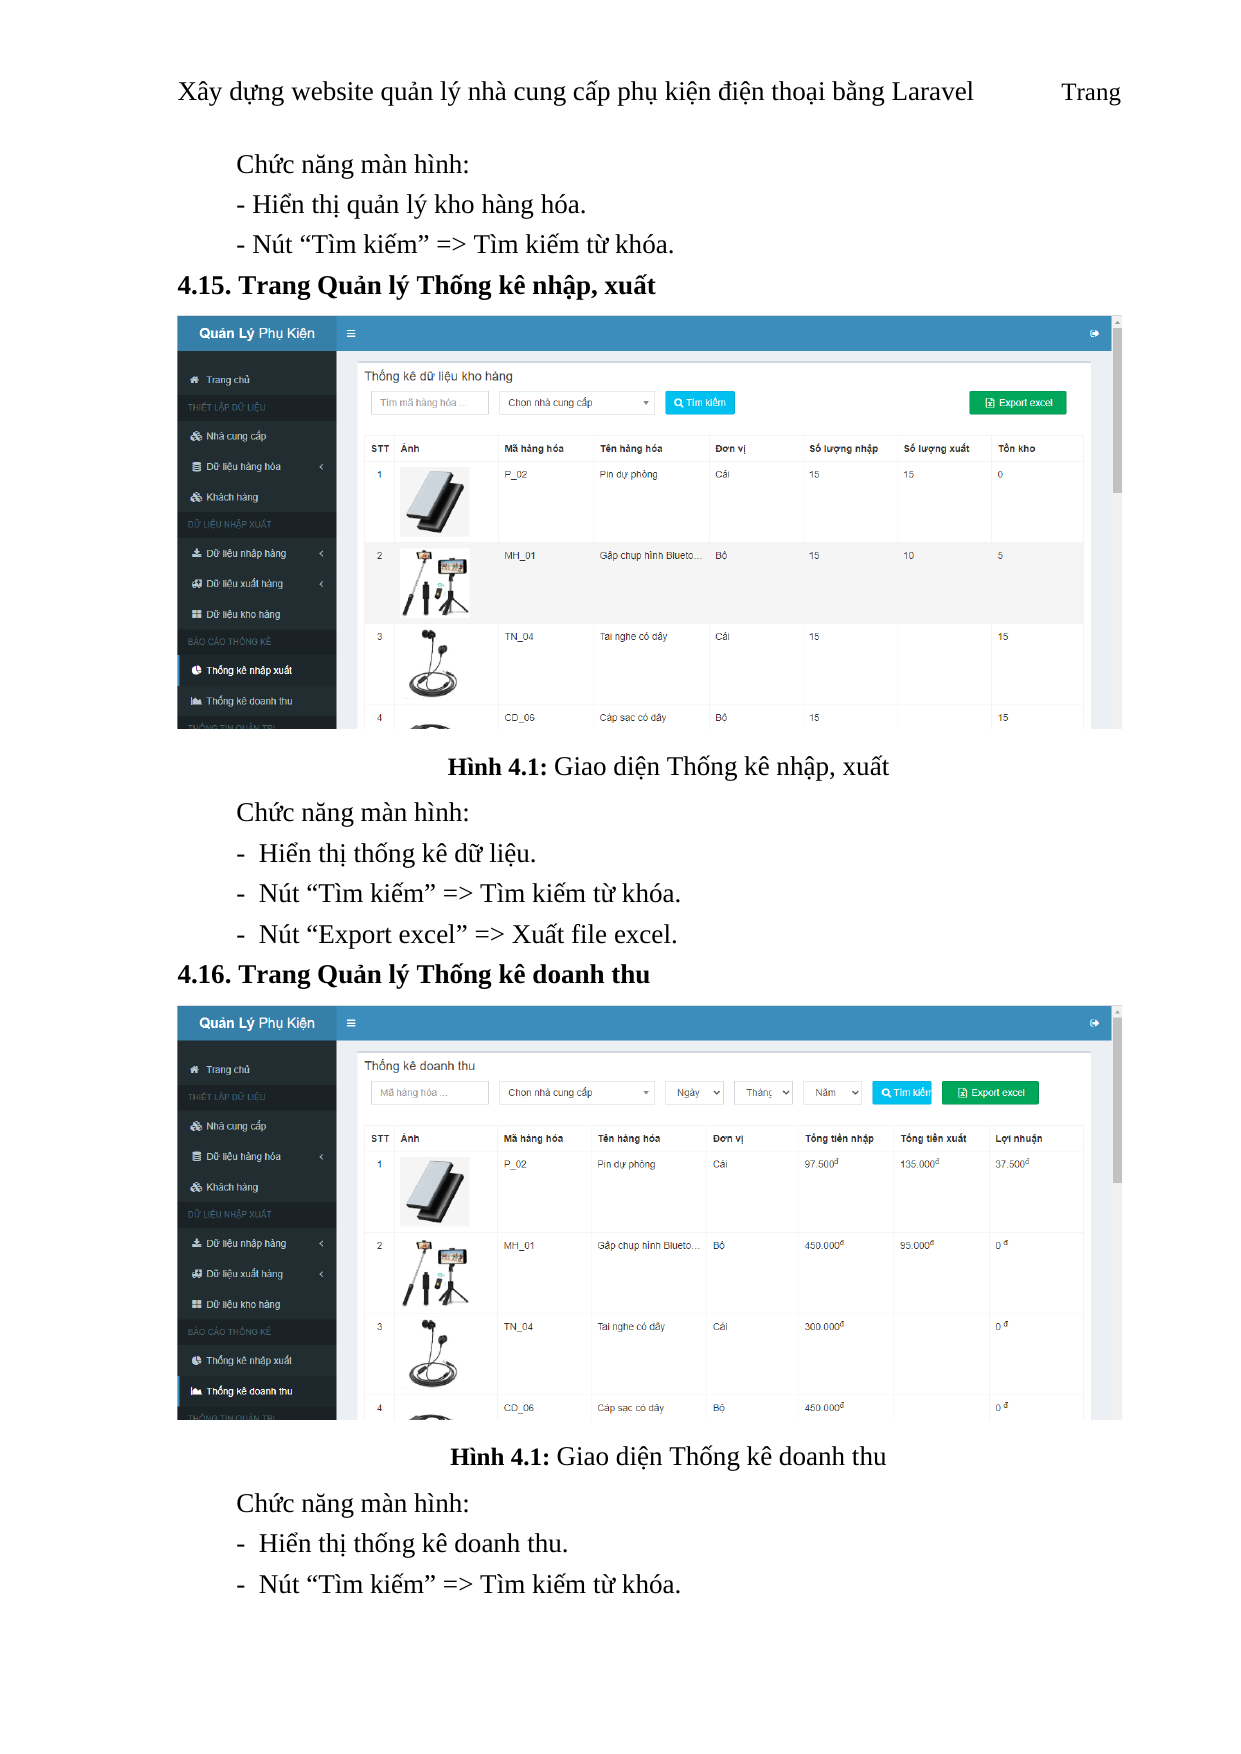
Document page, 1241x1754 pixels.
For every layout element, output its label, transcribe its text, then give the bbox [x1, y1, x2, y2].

text Chức năng màn hình: [177, 148, 1122, 179]
picture [177, 315, 1123, 729]
text - Nút “Tìm kiếm” => Tìm kiếm từ khóa. [177, 877, 1122, 908]
text - Hiển thị quản lý kho hàng hóa. [177, 188, 1122, 219]
picture [177, 1005, 1123, 1420]
text - Nút “Tìm kiếm” => Tìm kiếm từ khóa. [177, 228, 1122, 260]
text Chức năng màn hình: [177, 1487, 1122, 1518]
text Giao diện Thống kê doanh thu [215, 1441, 1122, 1472]
text - Nút “Export excel” => Xuất file excel. [177, 918, 1122, 949]
text - Nút “Tìm kiếm” => Tìm kiếm từ khóa. [177, 1568, 1122, 1599]
text Trang Quản lý Thống kê nhập, xuất [177, 269, 1122, 300]
text Chức năng màn hình: [177, 797, 1122, 828]
text - Hiển thị thống kê doanh thu. [177, 1528, 1122, 1559]
text Giao diện Thống kê nhập, xuất [215, 750, 1122, 781]
text - Hiển thị thống kê dữ liệu. [177, 837, 1122, 868]
text Trang Quản lý Thống kê doanh thu [177, 958, 1122, 989]
